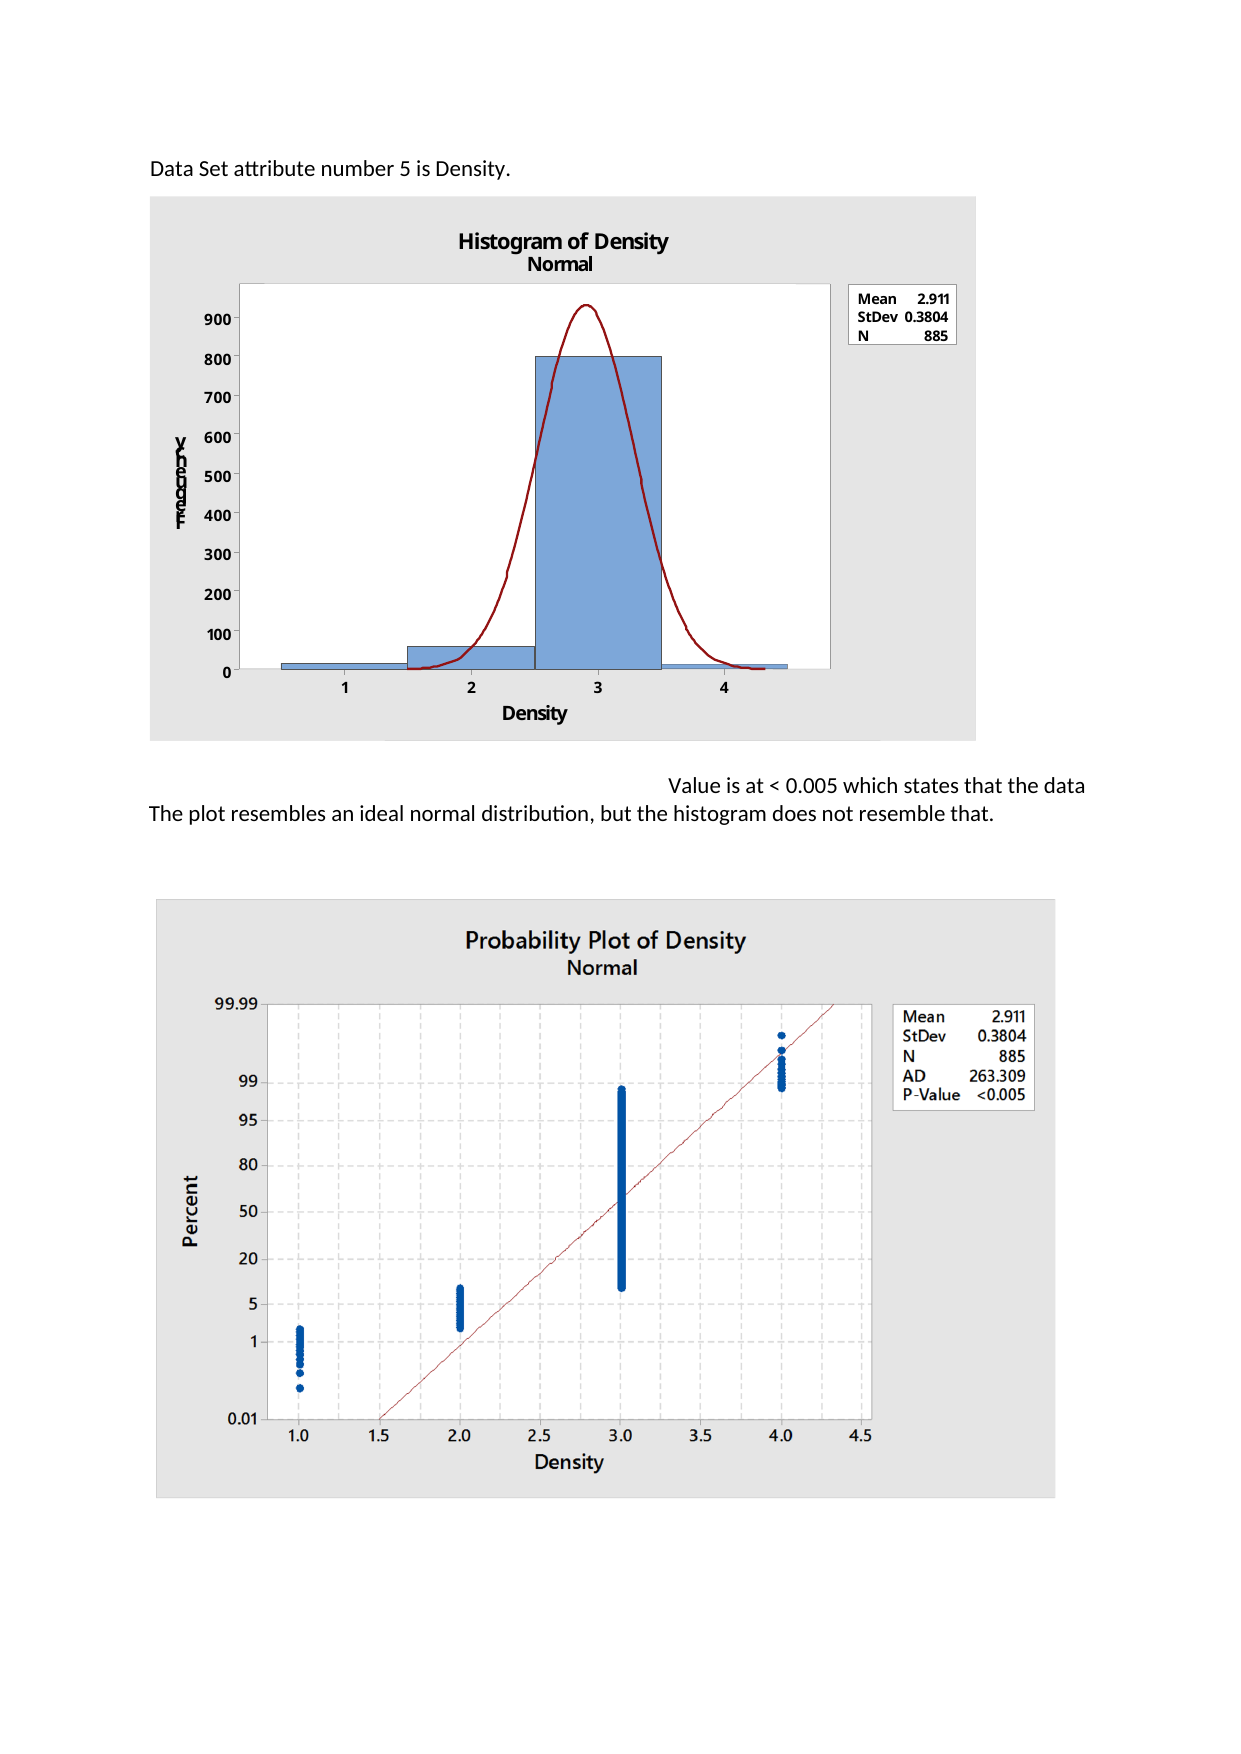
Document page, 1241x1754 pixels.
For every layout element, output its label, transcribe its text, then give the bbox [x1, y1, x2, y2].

text Value is at < 0.005 which states that the data [150, 771, 1086, 799]
picture [156, 898, 1056, 1499]
text The plot resembles an ideal normal distribution, but the histogram does not resemble that. [150, 799, 1086, 827]
